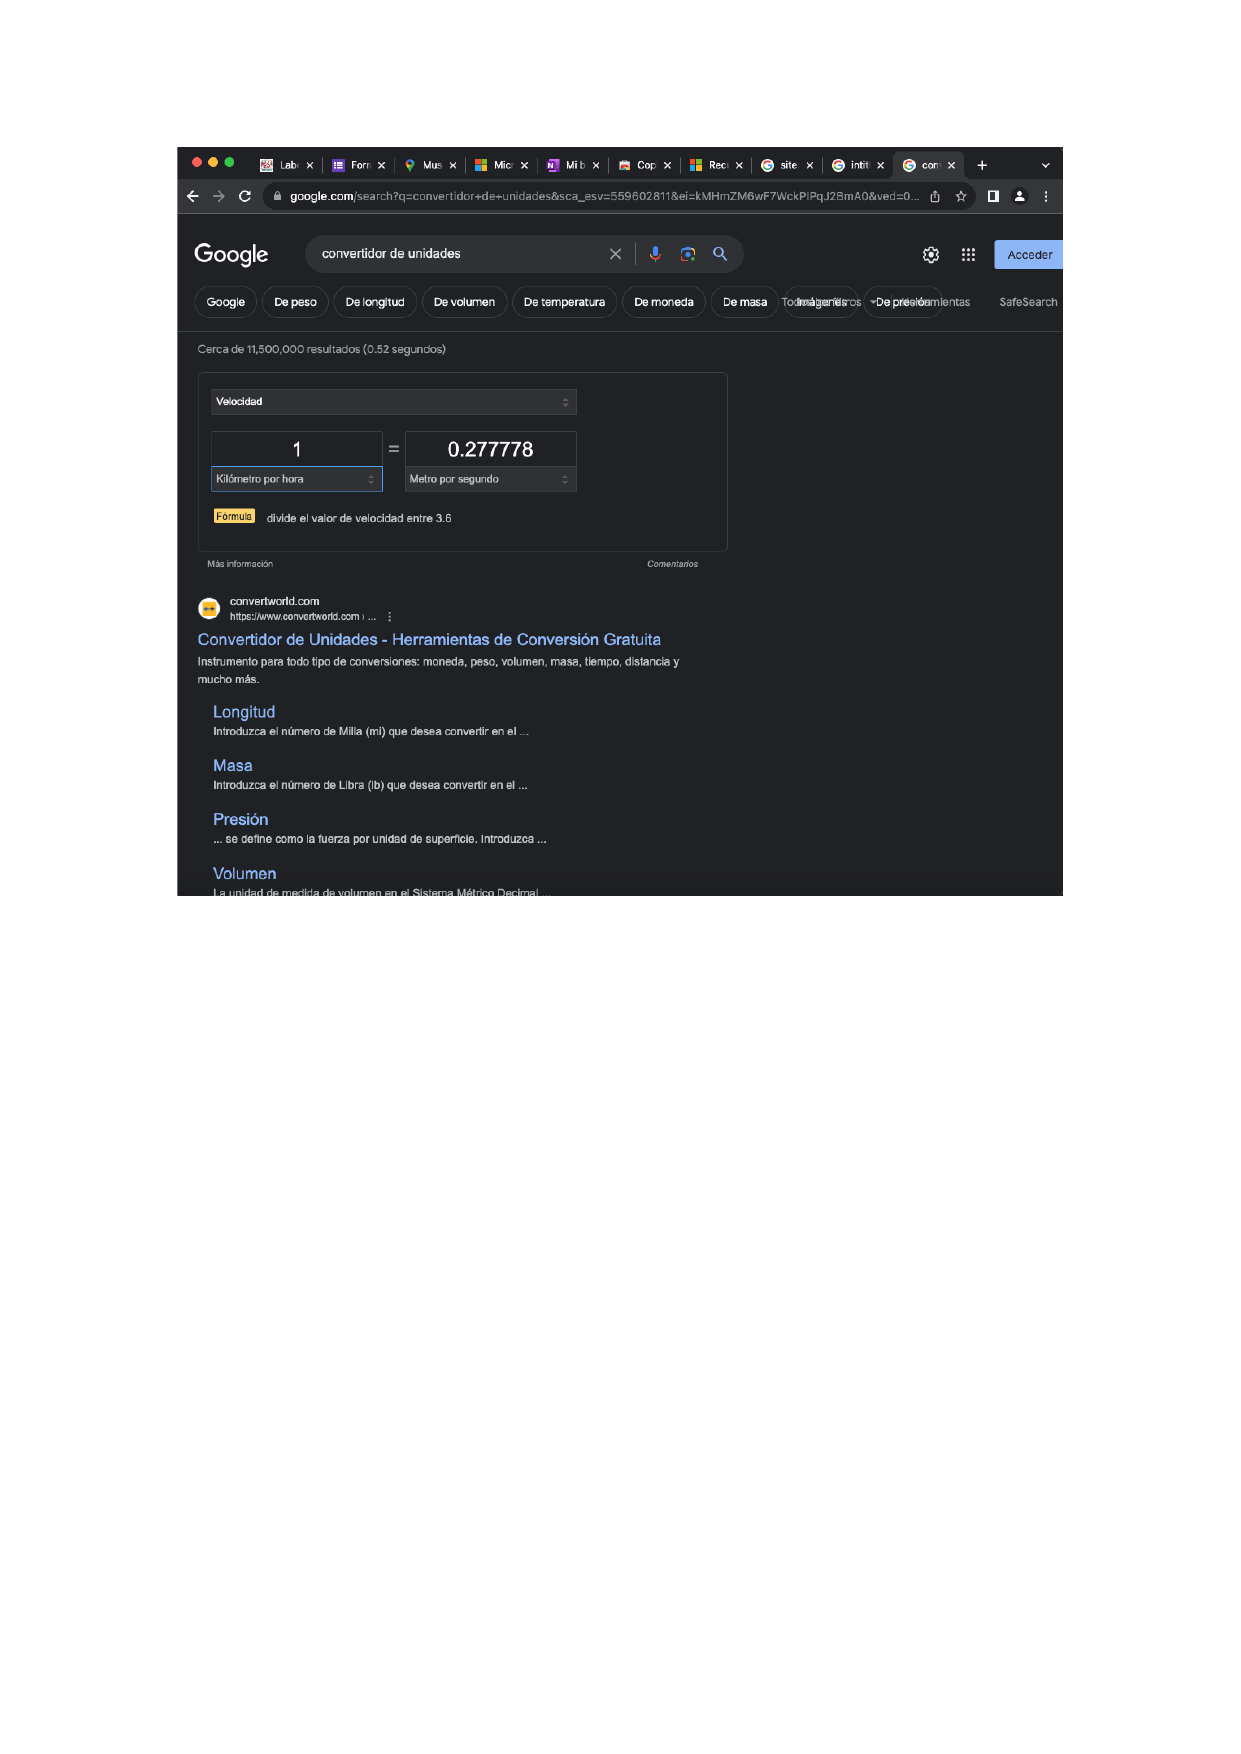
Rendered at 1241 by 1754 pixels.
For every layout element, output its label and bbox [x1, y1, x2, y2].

picture [177, 147, 1063, 896]
